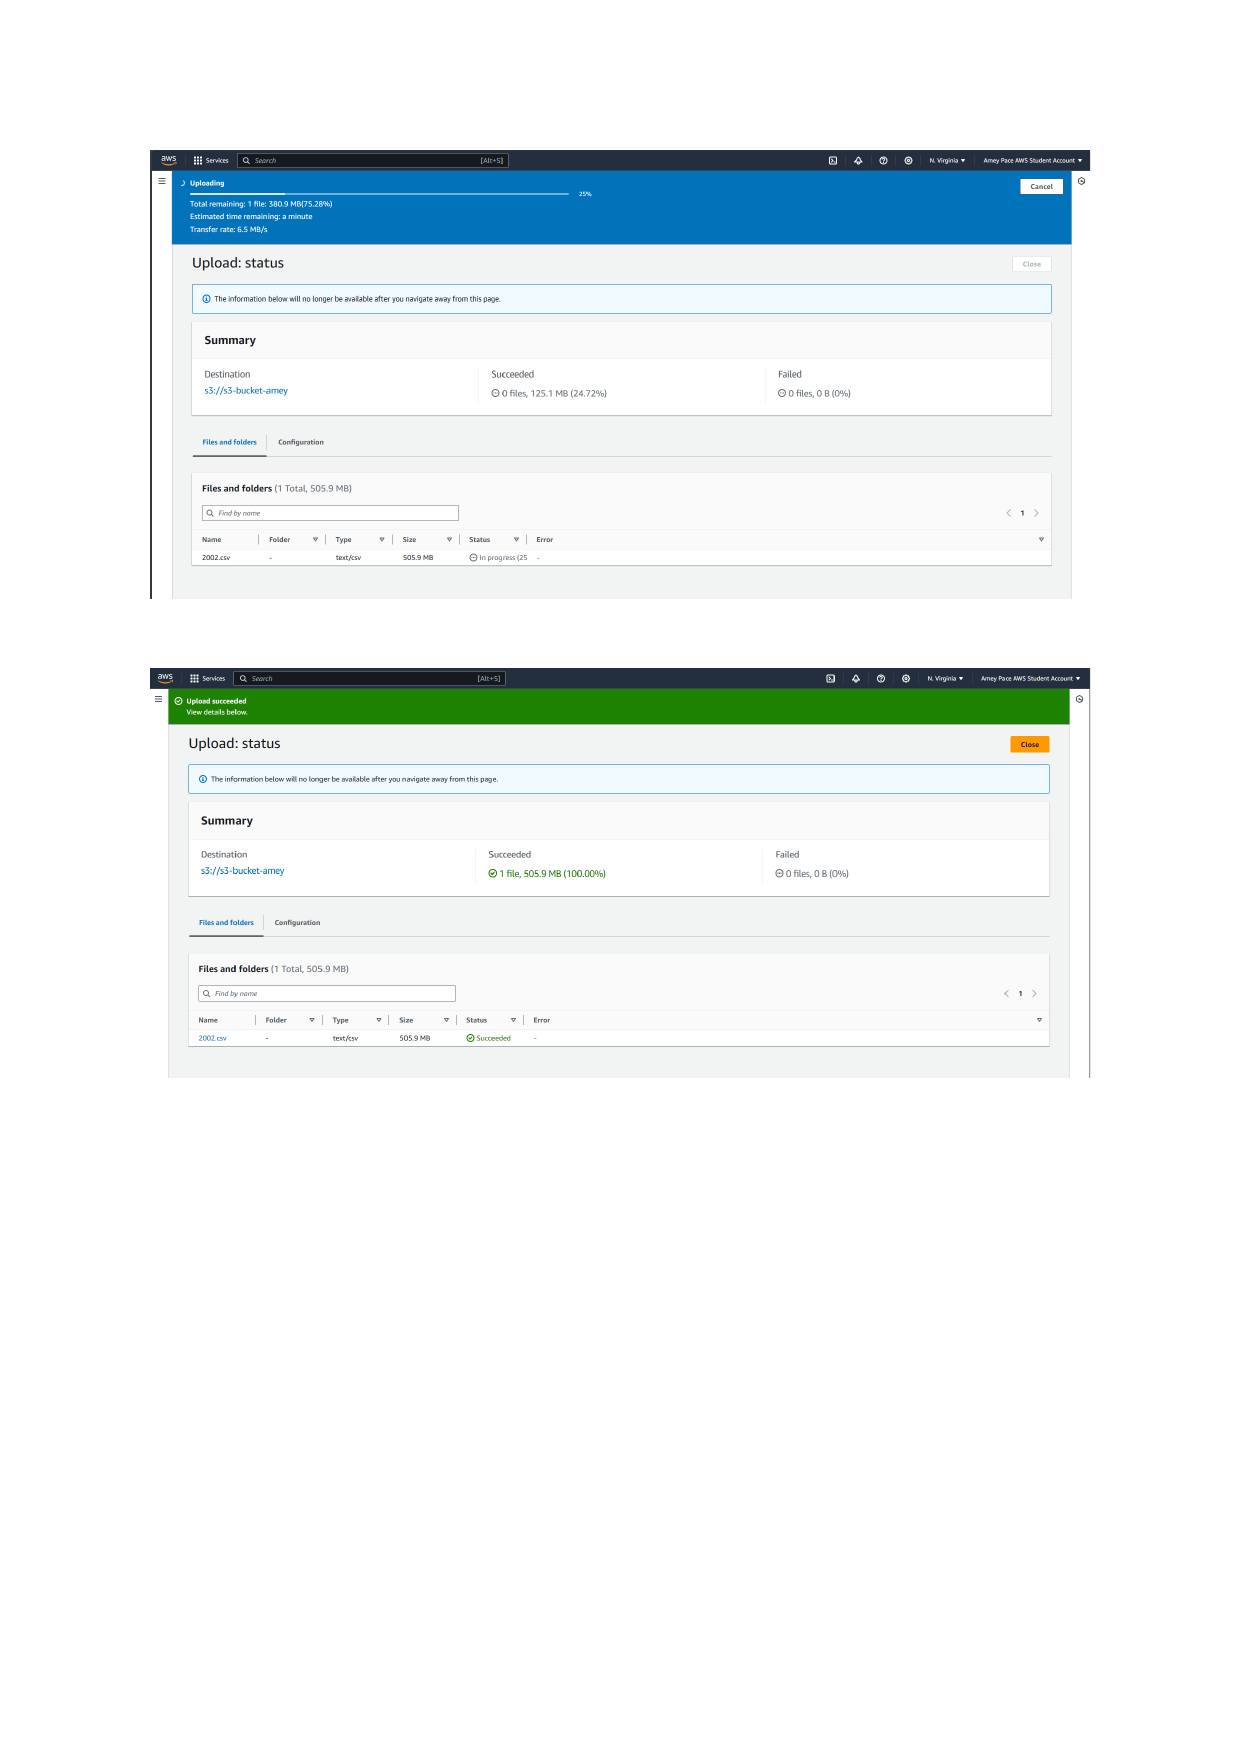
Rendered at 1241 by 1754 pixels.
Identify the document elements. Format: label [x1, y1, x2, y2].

picture [150, 150, 1091, 599]
picture [150, 668, 1091, 1078]
